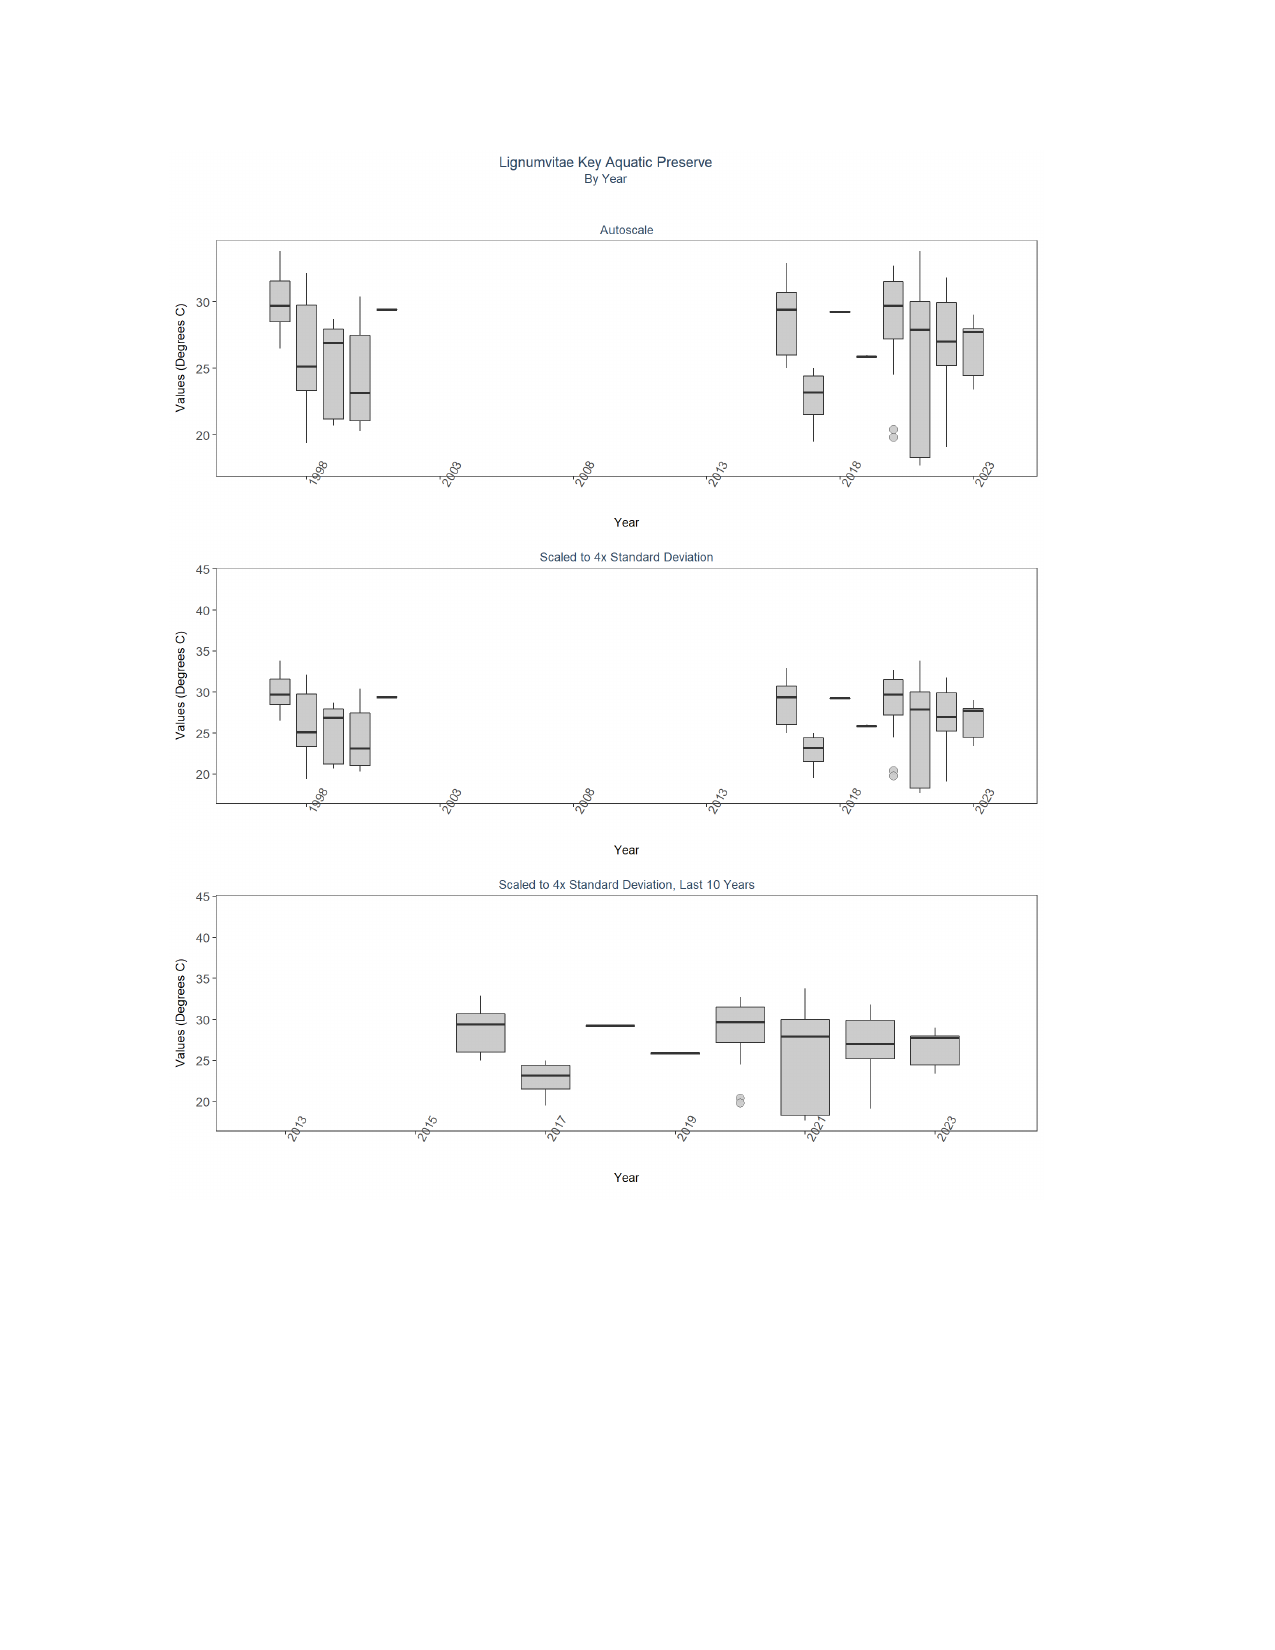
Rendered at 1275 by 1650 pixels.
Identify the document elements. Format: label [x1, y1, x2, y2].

picture [168, 150, 1044, 1200]
